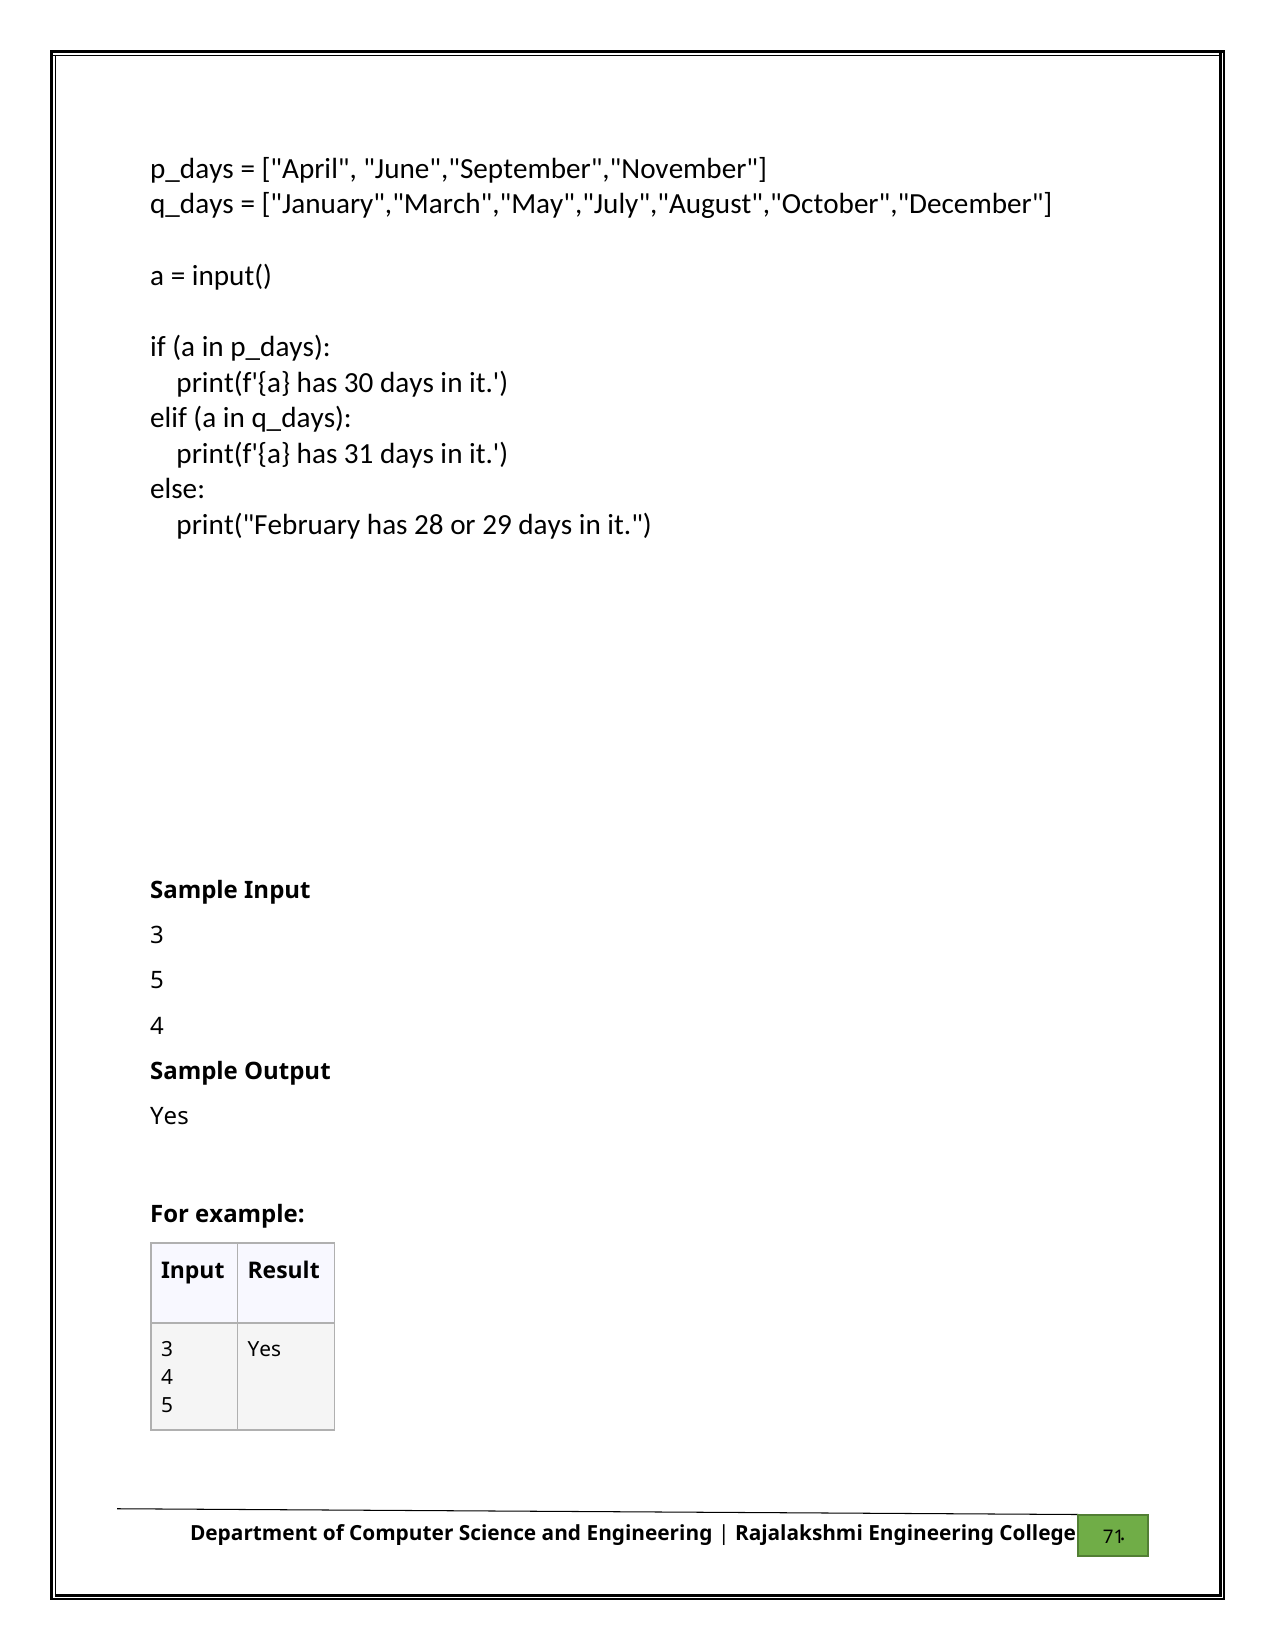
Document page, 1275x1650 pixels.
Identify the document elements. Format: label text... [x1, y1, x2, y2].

text print(f'{a} has 30 days in it.') [150, 364, 1125, 399]
text print(f'{a} has 31 days in it.') [150, 435, 1125, 471]
text 3 [150, 918, 1125, 951]
text else: [150, 471, 1125, 506]
text elif (a in q_days): [150, 399, 1125, 435]
text a = input() [150, 257, 1125, 292]
text 4 [150, 1008, 1125, 1041]
text print("February has 28 or 29 days in it.") [150, 506, 1125, 542]
text Sample Input [150, 873, 1125, 906]
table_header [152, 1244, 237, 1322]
text 5 [150, 963, 1125, 996]
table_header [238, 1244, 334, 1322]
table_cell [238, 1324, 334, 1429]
text Yes [150, 1099, 1125, 1131]
text For example: [150, 1197, 1125, 1230]
text q_days = ["January","March","May","July","August","October","December"] [150, 186, 1125, 221]
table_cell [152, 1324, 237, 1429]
text p_days = ["April", "June","September","November"] [150, 150, 1125, 186]
text Sample Output [150, 1053, 1125, 1086]
text if (a in p_days): [150, 328, 1125, 364]
